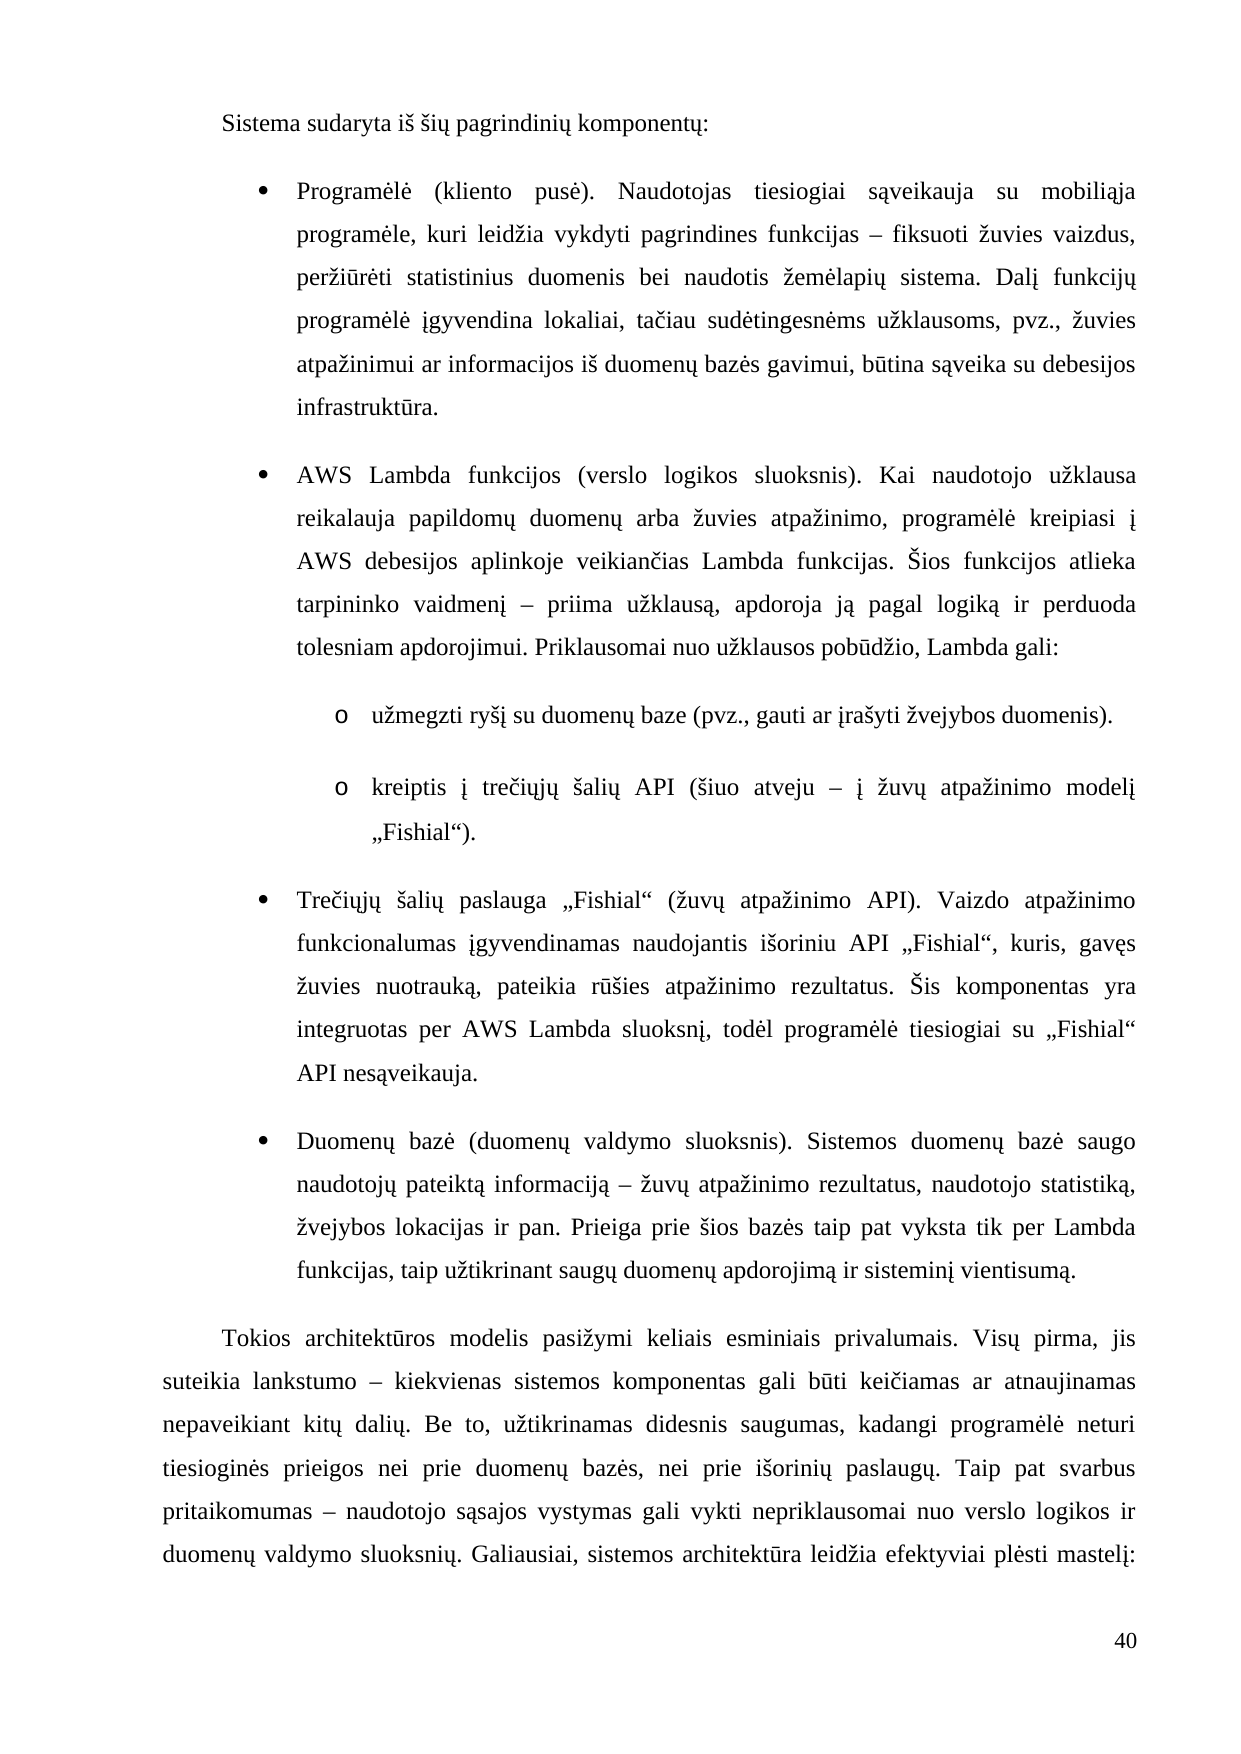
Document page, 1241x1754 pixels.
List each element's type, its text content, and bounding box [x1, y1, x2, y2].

list AWS Lambda funkcijos (verslo logikos sluoksnis). Kai naudotojo užklausa reikalauja papildomų duomenų arba žuvies atpažinimo, programėlė kreipiasi į AWS debesijos aplinkoje veikiančias Lambda funkcijas. Šios funkcijos atlieka tarpininko vaidmenį – priima užklausą, apdoroja ją pagal logiką ir perduoda tolesniam apdorojimui. Priklausomai nuo užklausos pobūdžio, Lambda gali: [259, 460, 1137, 661]
list užmegzti ryšį su duomenų baze (pvz., gauti ar įrašyti žvejybos duomenis). [334, 701, 1137, 731]
list Programėlė (kliento pusė). Naudotojas tiesiogiai sąveikauja su mobiliąja programėle, kuri leidžia vykdyti pagrindines funkcijas – fiksuoti žuvies vaizdus, peržiūrėti statistinius duomenis bei naudotis žemėlapių sistema. Dalį funkcijų programėlė įgyvendina lokaliai, tačiau sudėtingesnėms užklausoms, pvz., žuvies atpažinimui ar informacijos iš duomenų bazės gavimui, būtina sąveika su debesijos infrastruktūra. [259, 176, 1137, 421]
list Trečiųjų šalių paslauga „Fishial“ (žuvų atpažinimo API). Vaizdo atpažinimo funkcionalumas įgyvendinamas naudojantis išoriniu API „Fishial“, kuris, gavęs žuvies nuotrauką, pateikia rūšies atpažinimo rezultatus. Šis komponentas yra integruotas per AWS Lambda sluoksnį, todėl programėlė tiesiogiai su „Fishial“ API nesąveikauja. [259, 885, 1137, 1086]
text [162, 1323, 1137, 1568]
list Duomenų bazė (duomenų valdymo sluoksnis). Sistemos duomenų bazė saugo naudotojų pateiktą informaciją – žuvų atpažinimo rezultatus, naudotojo statistiką, žvejybos lokacijas ir pan. Prieiga prie šios bazės taip pat vyksta tik per Lambda funkcijas, taip užtikrinant saugų duomenų apdorojimą ir sisteminį vientisumą. [259, 1126, 1137, 1284]
list kreiptis į trečiųjų šalių API (šiuo atveju – į žuvų atpažinimo modelį „Fishial“). [334, 772, 1137, 846]
text Sistema sudaryta iš šių pagrindinių komponentų: [162, 108, 1137, 137]
